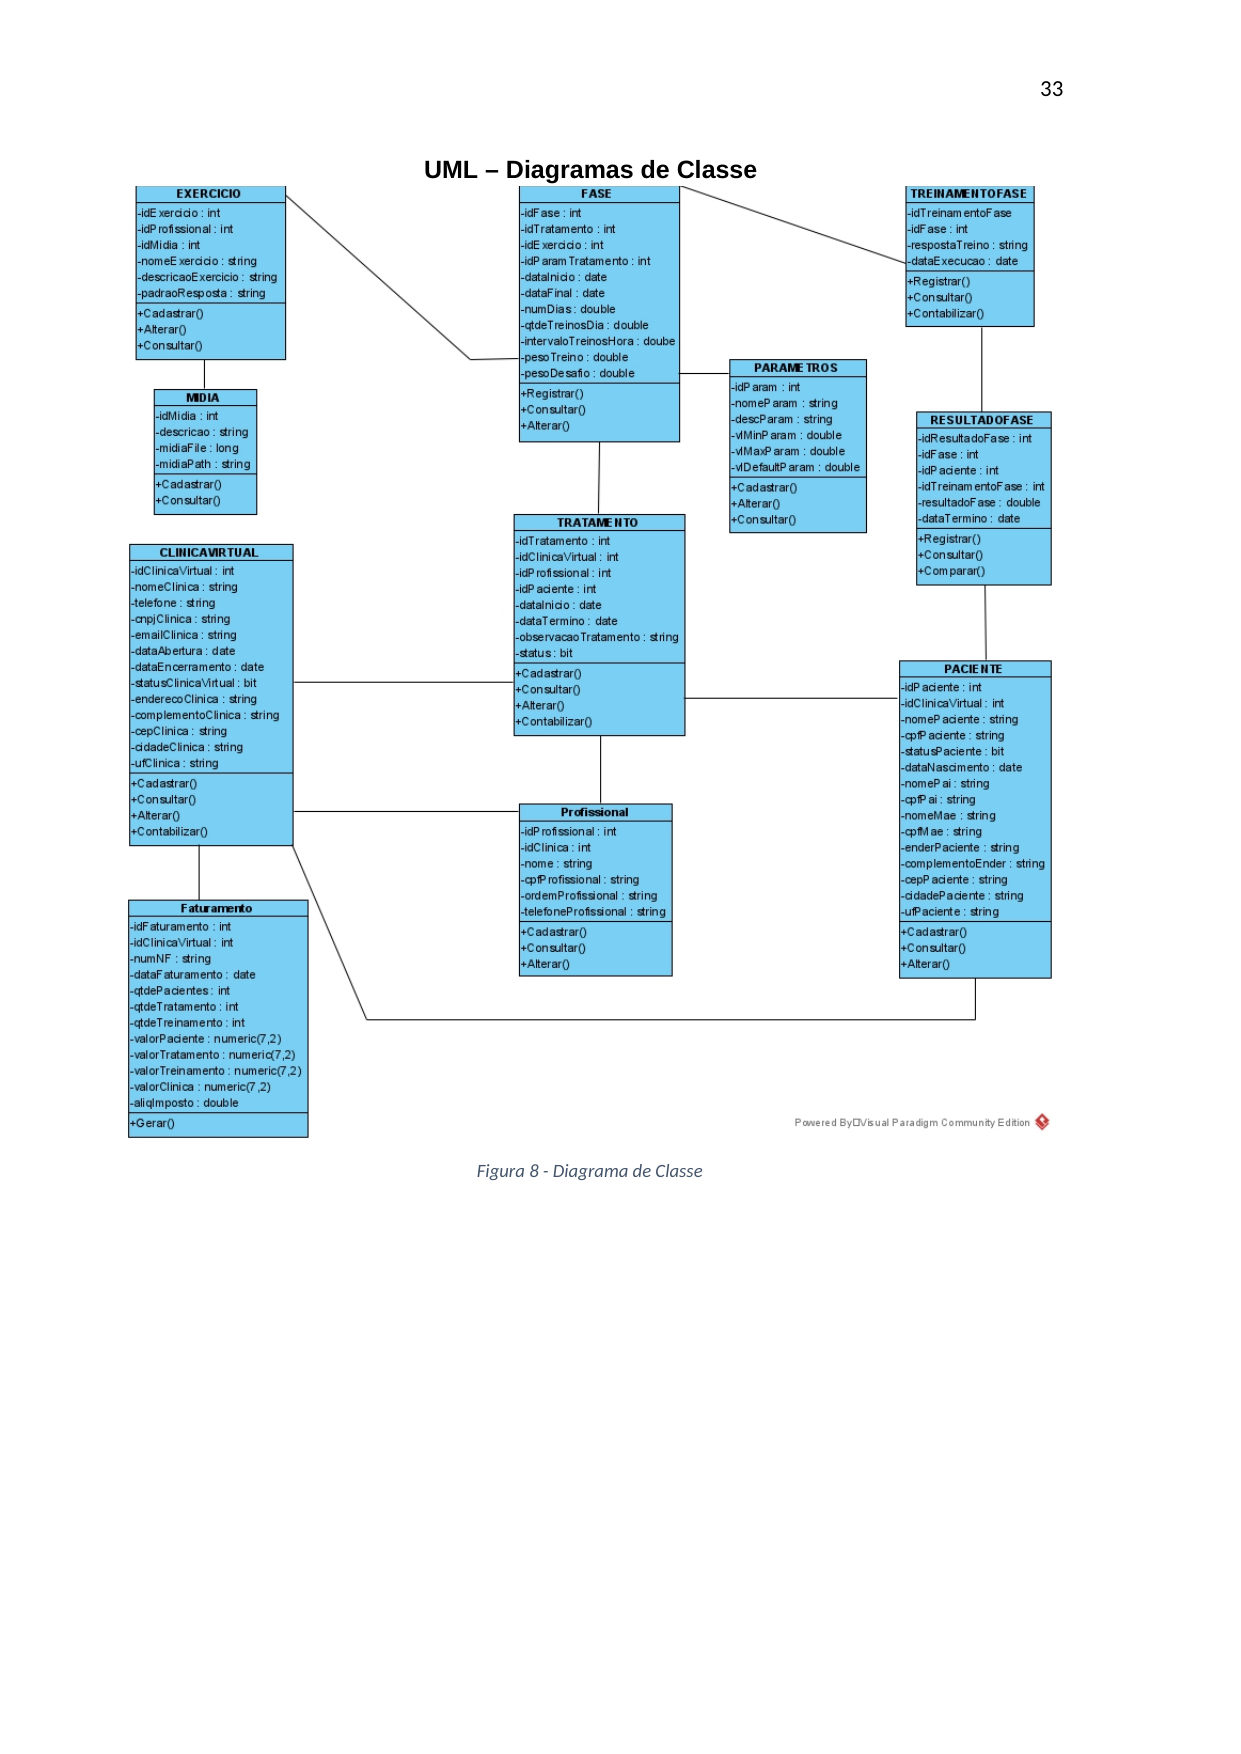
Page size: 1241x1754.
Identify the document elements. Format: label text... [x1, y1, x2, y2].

subtitle UML – Diagramas de Classe [118, 155, 1063, 184]
text Figura 8 - Diagrama de Classe [118, 1159, 1063, 1182]
picture [126, 186, 1055, 1140]
